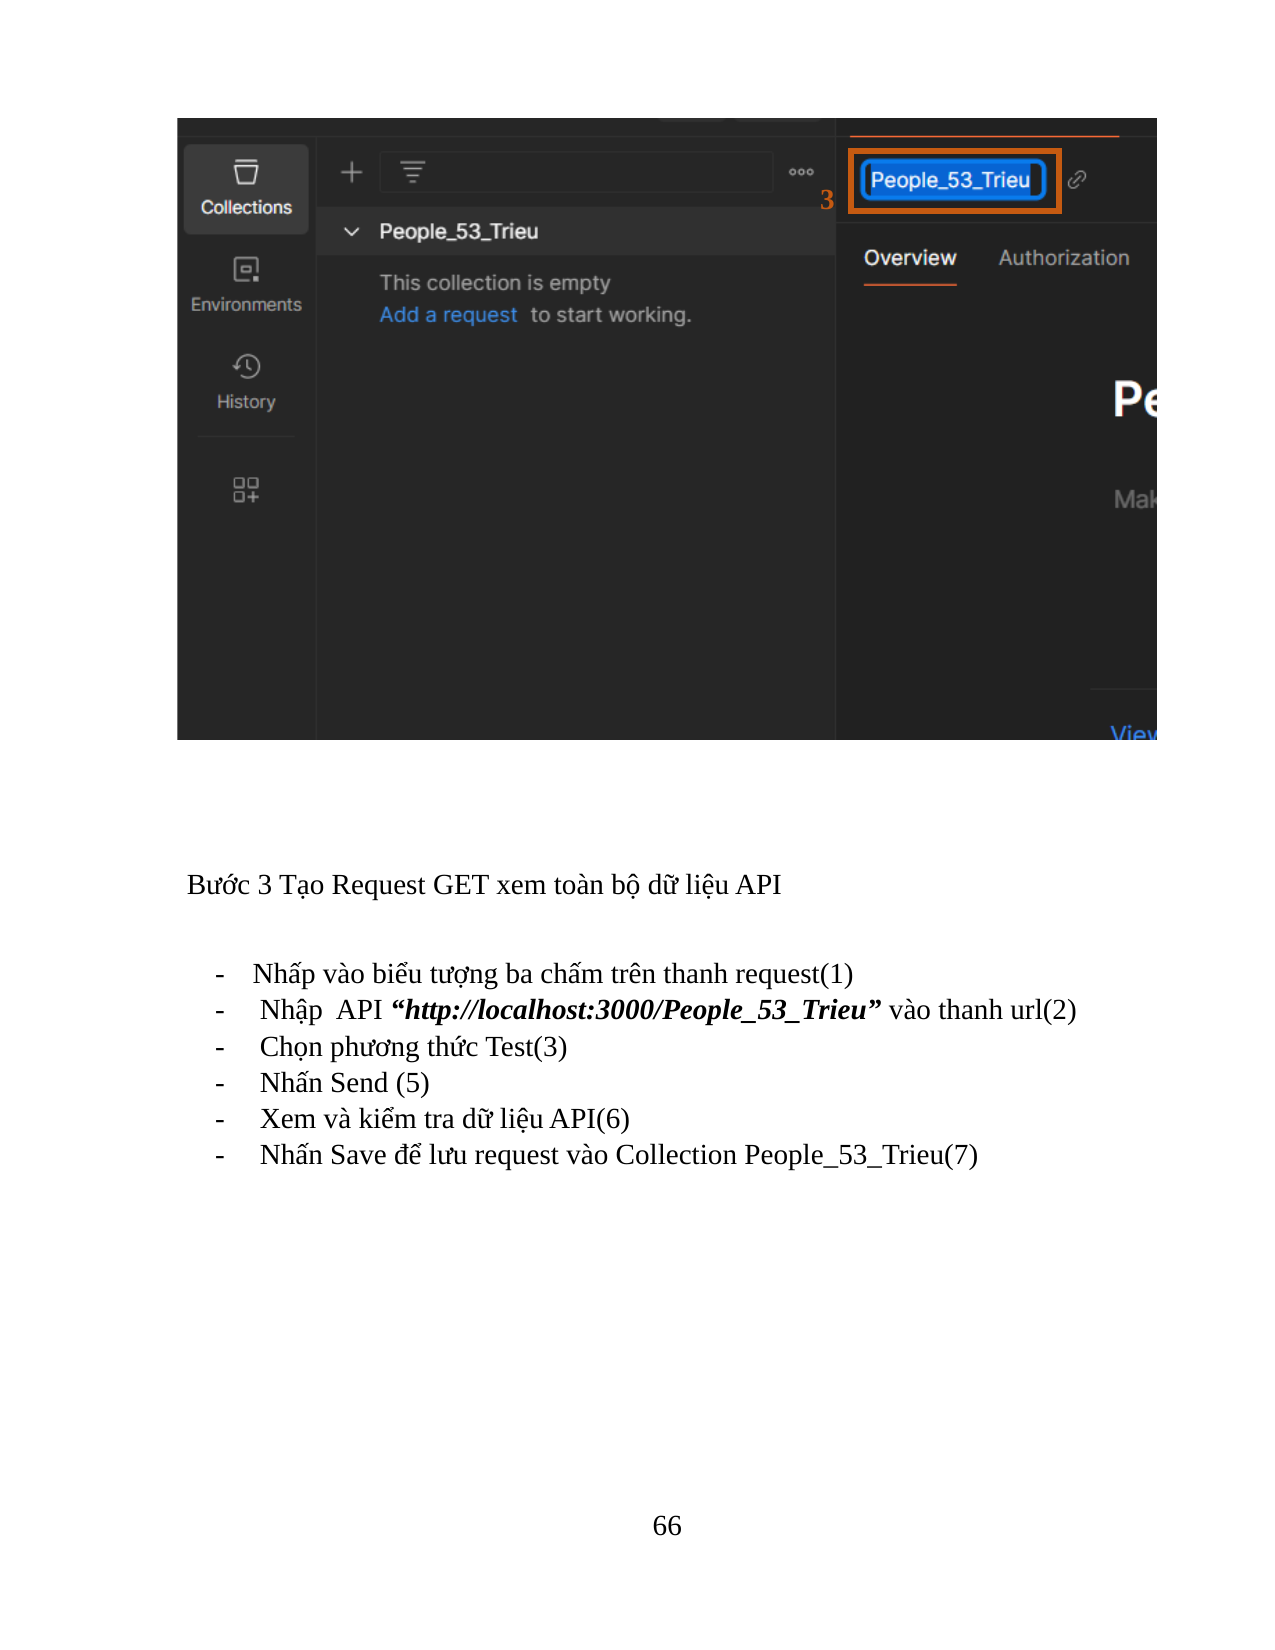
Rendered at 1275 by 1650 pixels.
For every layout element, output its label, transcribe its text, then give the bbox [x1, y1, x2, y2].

list Chọn phương thức Test(3) [215, 1029, 1157, 1062]
list Nhấp vào biểu tượng ba chấm trên thanh request(1) [215, 956, 1157, 990]
list Xem và kiểm tra dữ liệu API(6) [215, 1101, 1157, 1134]
subtitle Bước 3 Tạo Request GET xem toàn bộ dữ liệu API [187, 867, 1157, 901]
picture [177, 118, 1157, 740]
list Nhấn Send (5) [215, 1065, 1157, 1098]
list Nhấn Save để lưu request vào Collection People_53_Trieu(7) [215, 1137, 1157, 1171]
list Nhập API “http://localhost:3000/People_53_Trieu” vào thanh url(2) [215, 992, 1157, 1026]
